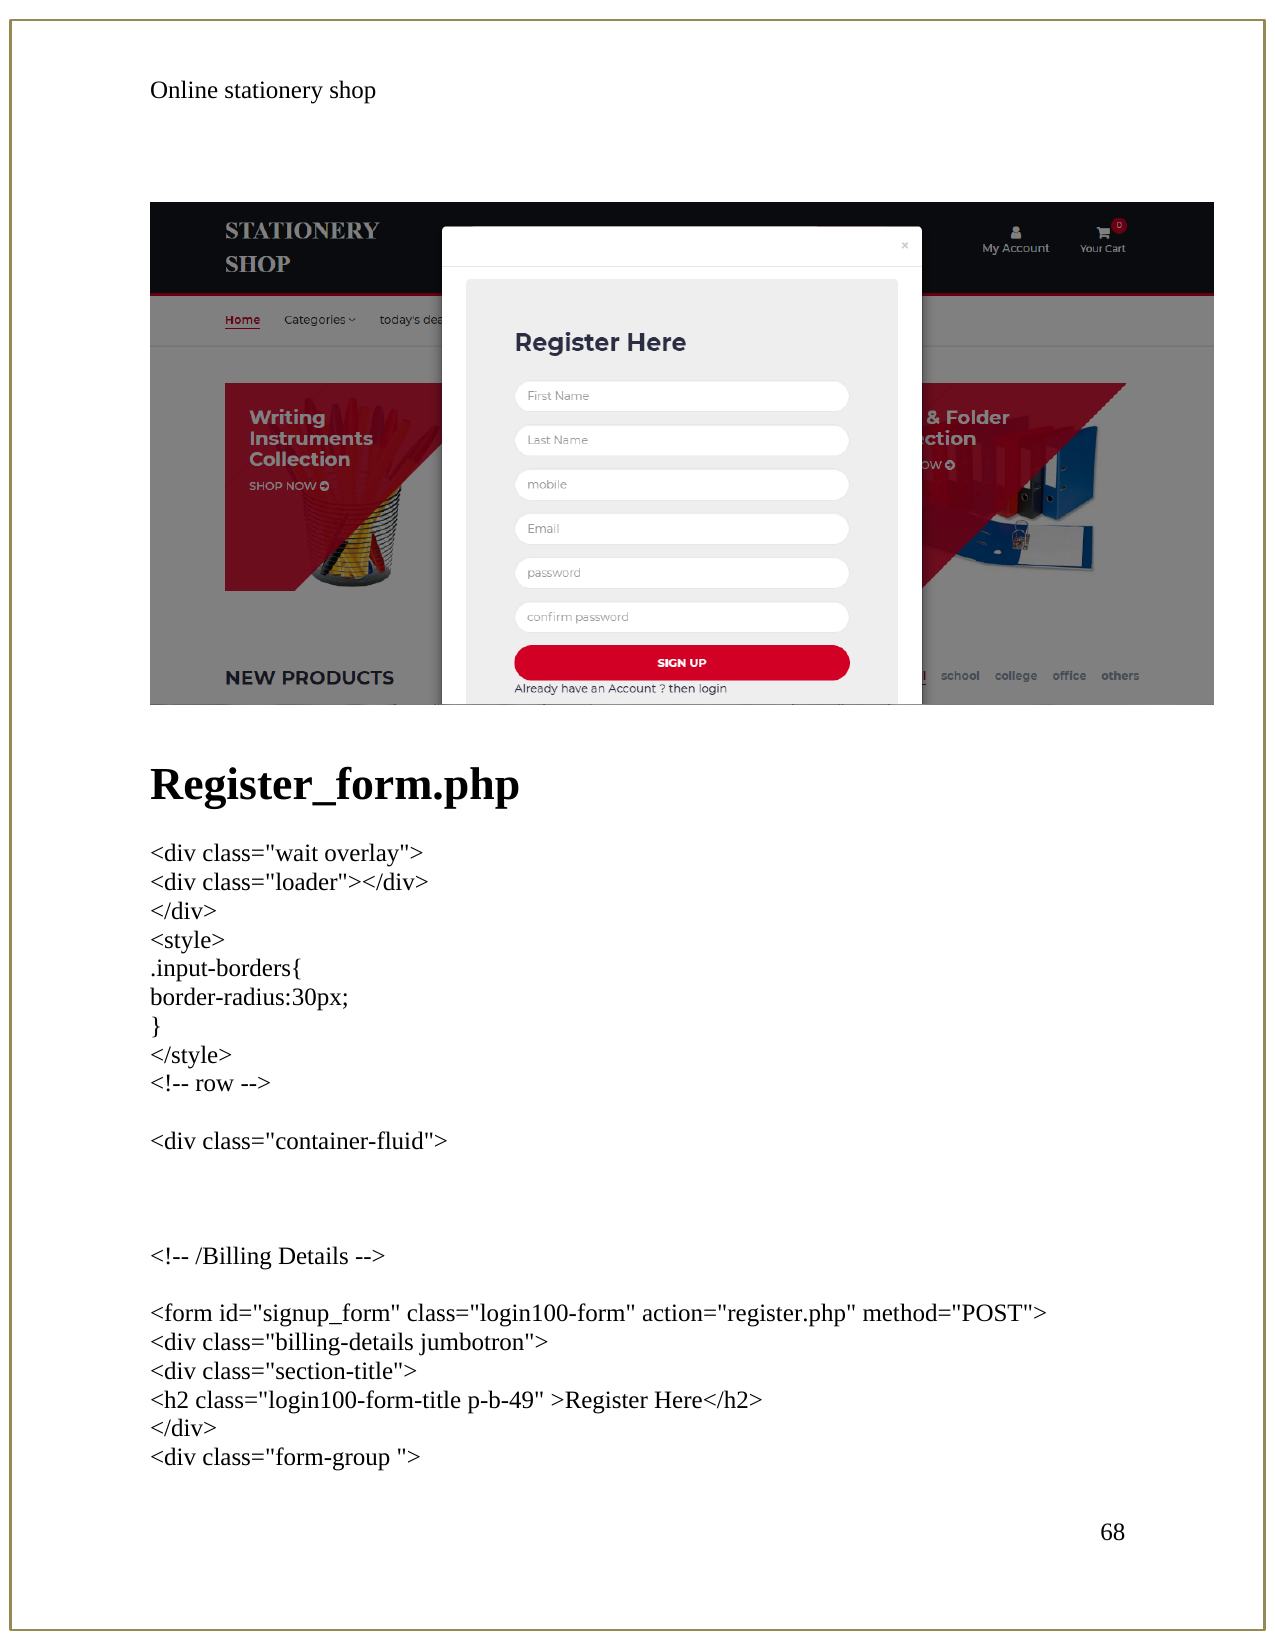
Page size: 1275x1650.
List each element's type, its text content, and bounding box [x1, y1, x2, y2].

text <div class="loader"></div> [150, 867, 1125, 896]
text <!-- /Billing Details --> [150, 1241, 1125, 1270]
text Register_form.php [150, 757, 1125, 810]
text <style> [150, 925, 1125, 953]
text border-radius:30px; [150, 982, 1125, 1011]
text <h2 class="login100-form-title p-b-49" >Register Here</h2> [150, 1385, 1125, 1413]
text <form id="signup_form" class="login100-form" action="register.php" method="POST"> [150, 1298, 1125, 1327]
text <div class="wait overlay"> [150, 838, 1125, 867]
text </div> [150, 1413, 1125, 1442]
text <div class="form-group "> [150, 1442, 1125, 1471]
text </style> [150, 1040, 1125, 1068]
text <!-- row --> [150, 1068, 1125, 1097]
text <div class="billing-details jumbotron"> [150, 1327, 1125, 1356]
text <div class="section-title"> [150, 1356, 1125, 1385]
text <div class="container-fluid"> [150, 1126, 1125, 1155]
text } [150, 1011, 1125, 1040]
picture [150, 202, 1214, 705]
text .input-borders{ [150, 953, 1125, 982]
text </div> [150, 896, 1125, 925]
